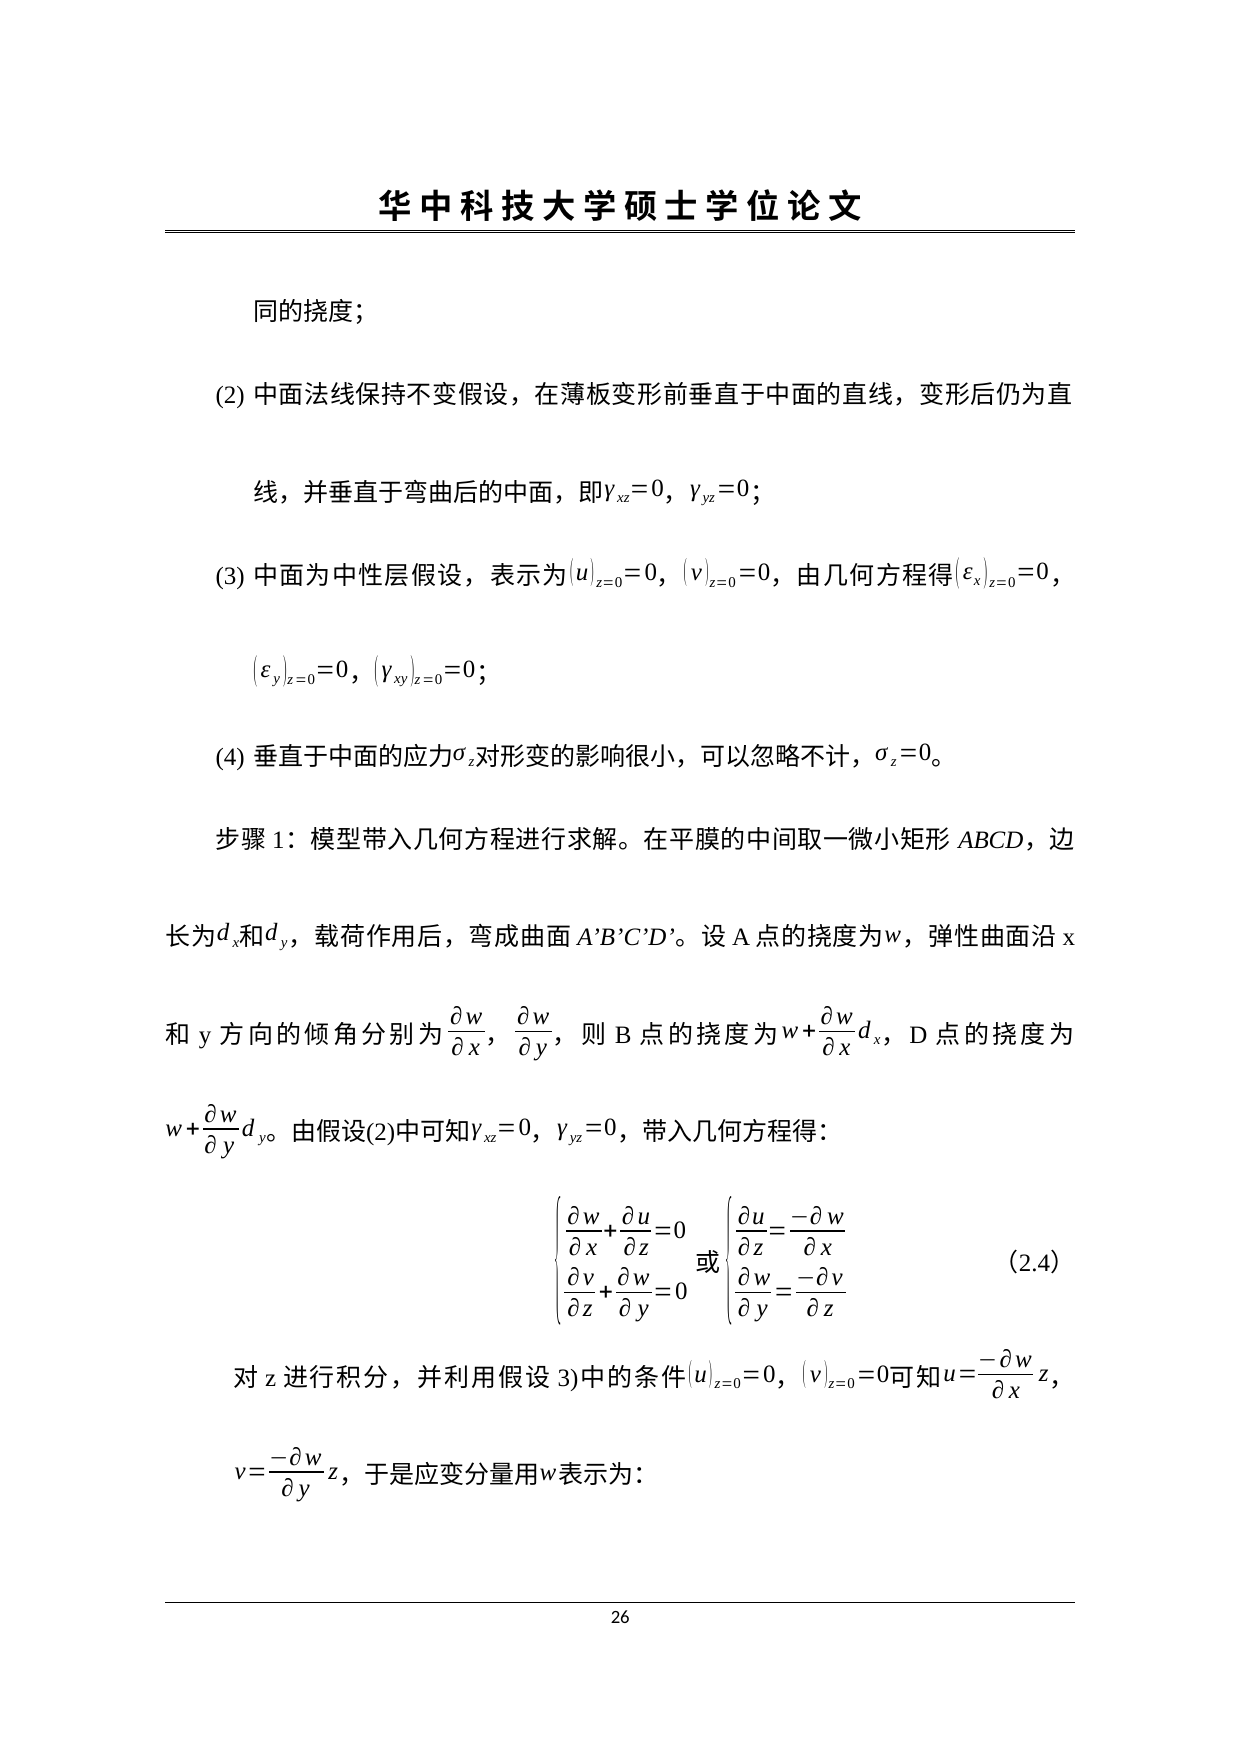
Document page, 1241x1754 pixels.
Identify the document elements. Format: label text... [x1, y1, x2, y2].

list 中面法线保持不变假设，在薄板变形前垂直于中面的直线，变形后仍为直线，并垂直于弯曲后的中面，即，； [215, 360, 1075, 523]
text 或 （2.4） [165, 1180, 1075, 1343]
text 对z进行积分，并利用假设3)中的条件，可知，，于是应变分量用表示为： [233, 1343, 1075, 1505]
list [215, 277, 1075, 342]
text 步骤1：模型带入几何方程进行求解。在平膜的中间取一微小矩形ABCD，边长为和，载荷作用后，弯成曲面A’B’C’D’。设A点的挠度为，弹性曲面沿x和y方向的倾角分别为，，则B点的挠度为，D点的挠度为。由假设(2)中可知，，带入几何方程得： [165, 805, 1075, 1162]
list 垂直于中面的应力对形变的影响很小，可以忽略不计，。 [215, 722, 1075, 787]
list 中面为中性层假设，表示为，，由几何方程得，，； [215, 541, 1075, 703]
